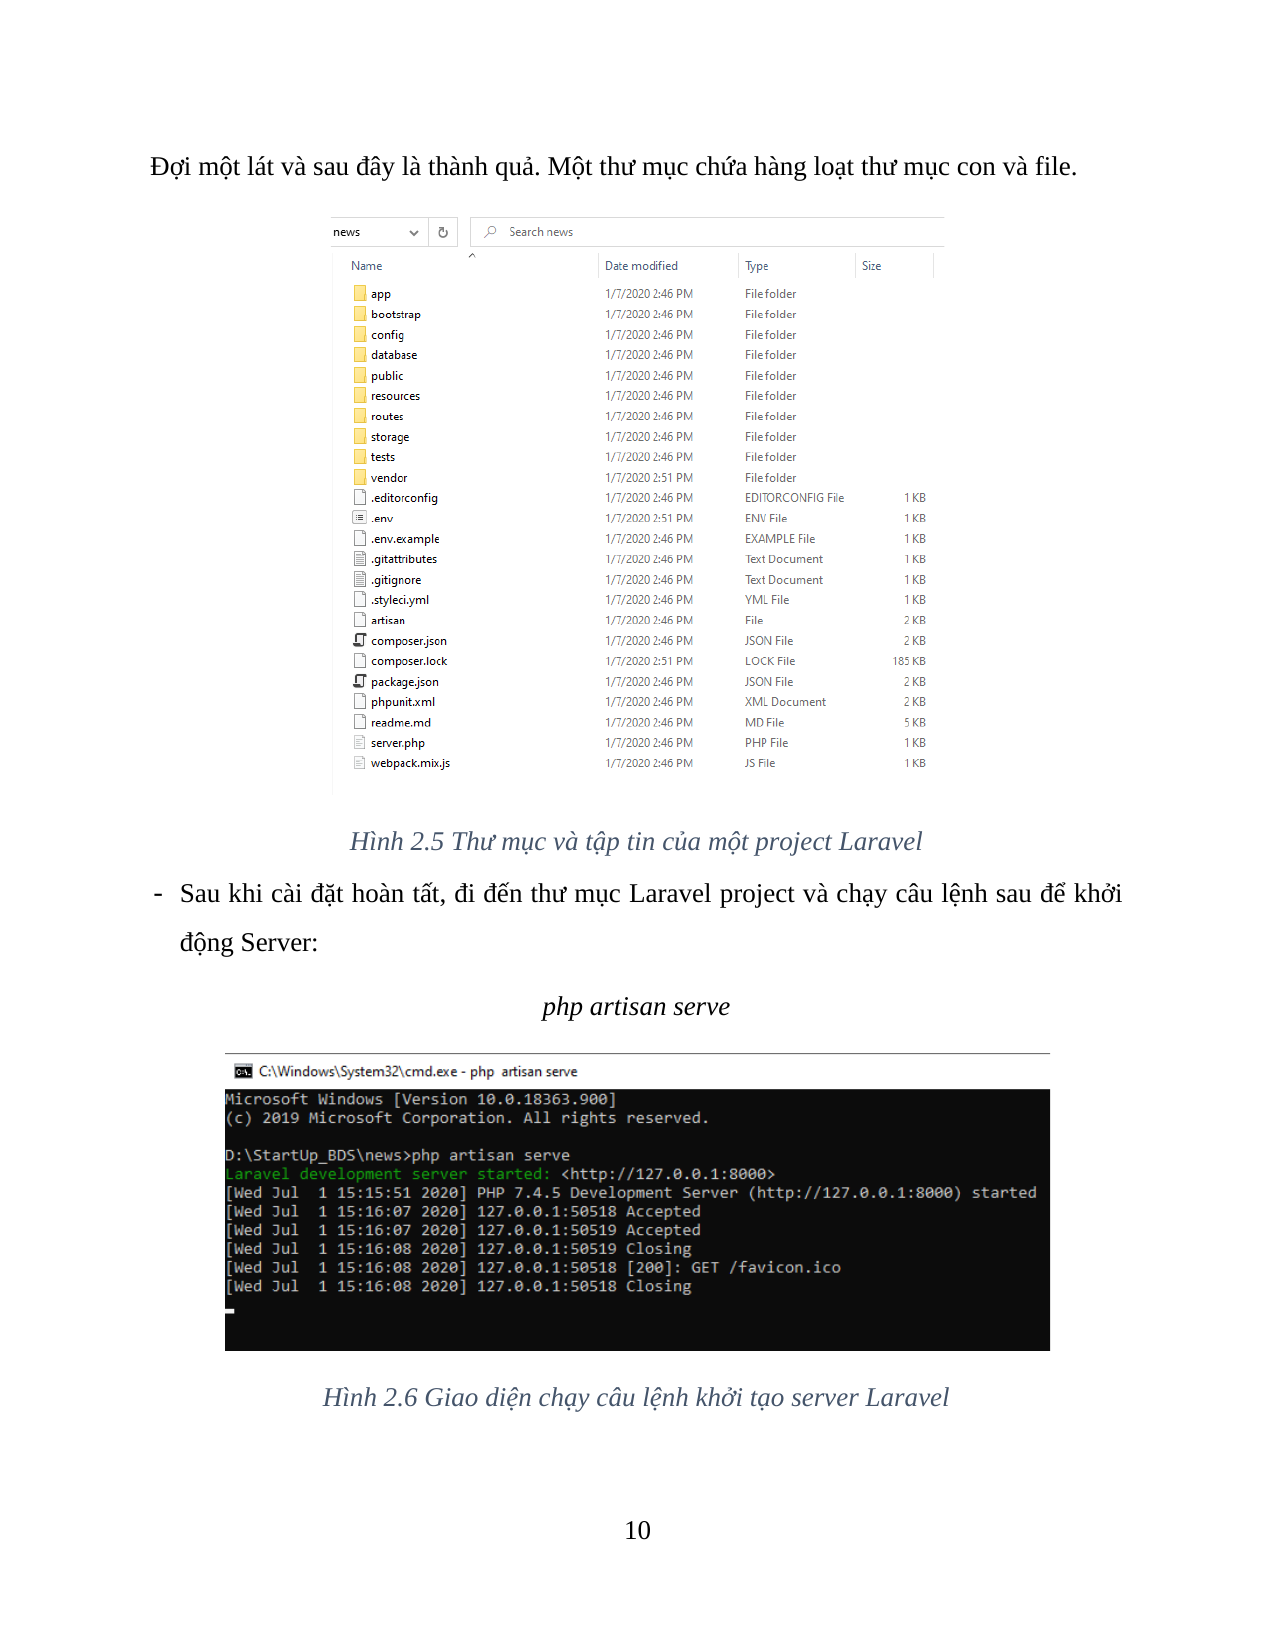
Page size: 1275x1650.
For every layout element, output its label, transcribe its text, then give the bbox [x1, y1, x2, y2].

text Đợi một lát và sau đây là thành quả. Một thư mục chứa hàng loạt thư mục con và file. [150, 150, 1125, 181]
text php artisan serve [150, 990, 1125, 1021]
picture [330, 213, 945, 795]
picture [225, 1053, 1050, 1351]
list Sau khi cài đặt hoàn tất, đi đến thư mục Laravel project và chạy câu lệnh sau để khởi động Server: [150, 877, 1125, 958]
text Hình 2.6 Giao diện chạy câu lệnh khởi tạo server Laravel [150, 1381, 1125, 1412]
text Hình 2.5 Thư mục và tập tin của một project Laravel [150, 826, 1125, 857]
